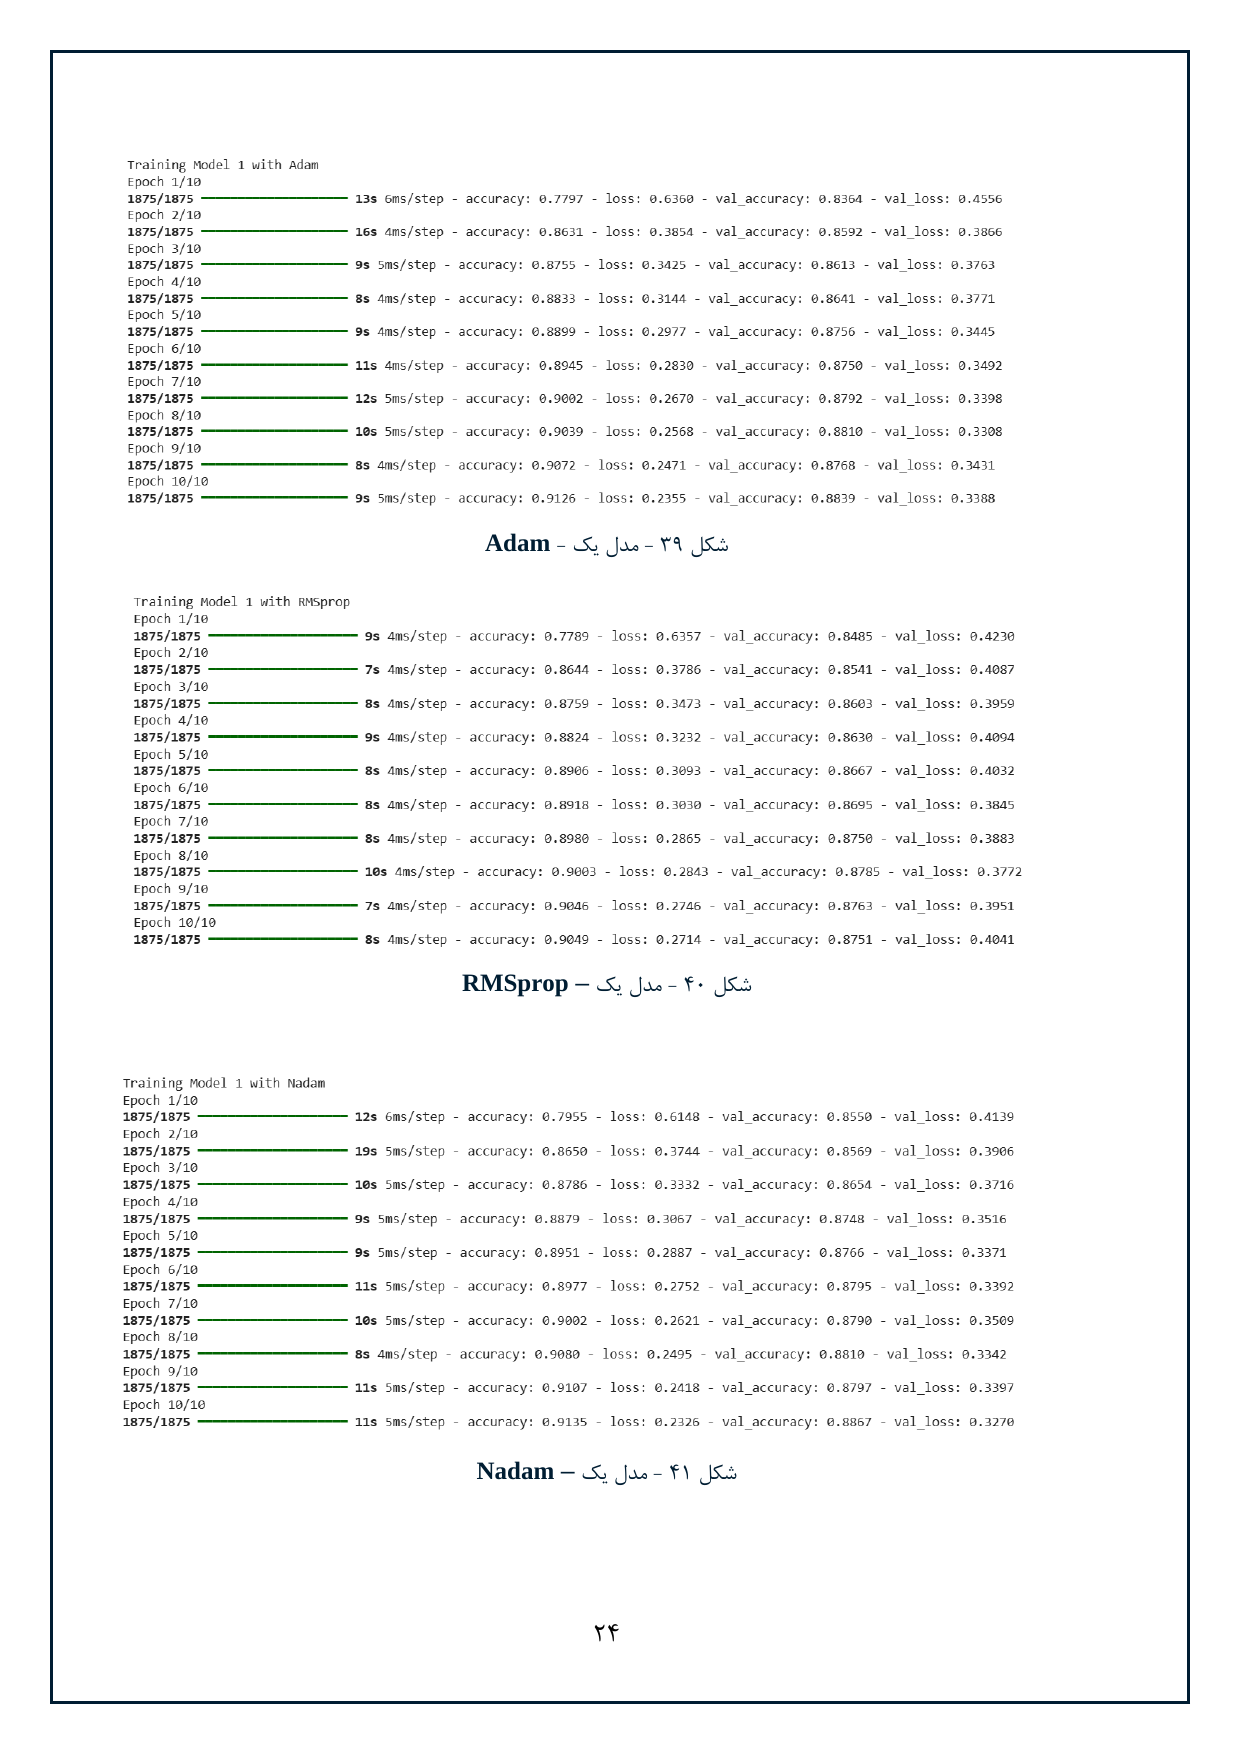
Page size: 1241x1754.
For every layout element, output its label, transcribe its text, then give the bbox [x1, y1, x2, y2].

text شکل 39 - مدل یک - Adam [150, 528, 1063, 560]
picture [120, 585, 1034, 952]
picture [120, 150, 1034, 512]
text شکل 40 - مدل یک – RMSprop [150, 968, 1063, 1000]
picture [120, 1071, 1034, 1440]
text شکل 41 - مدل یک – Nadam [150, 1456, 1063, 1488]
